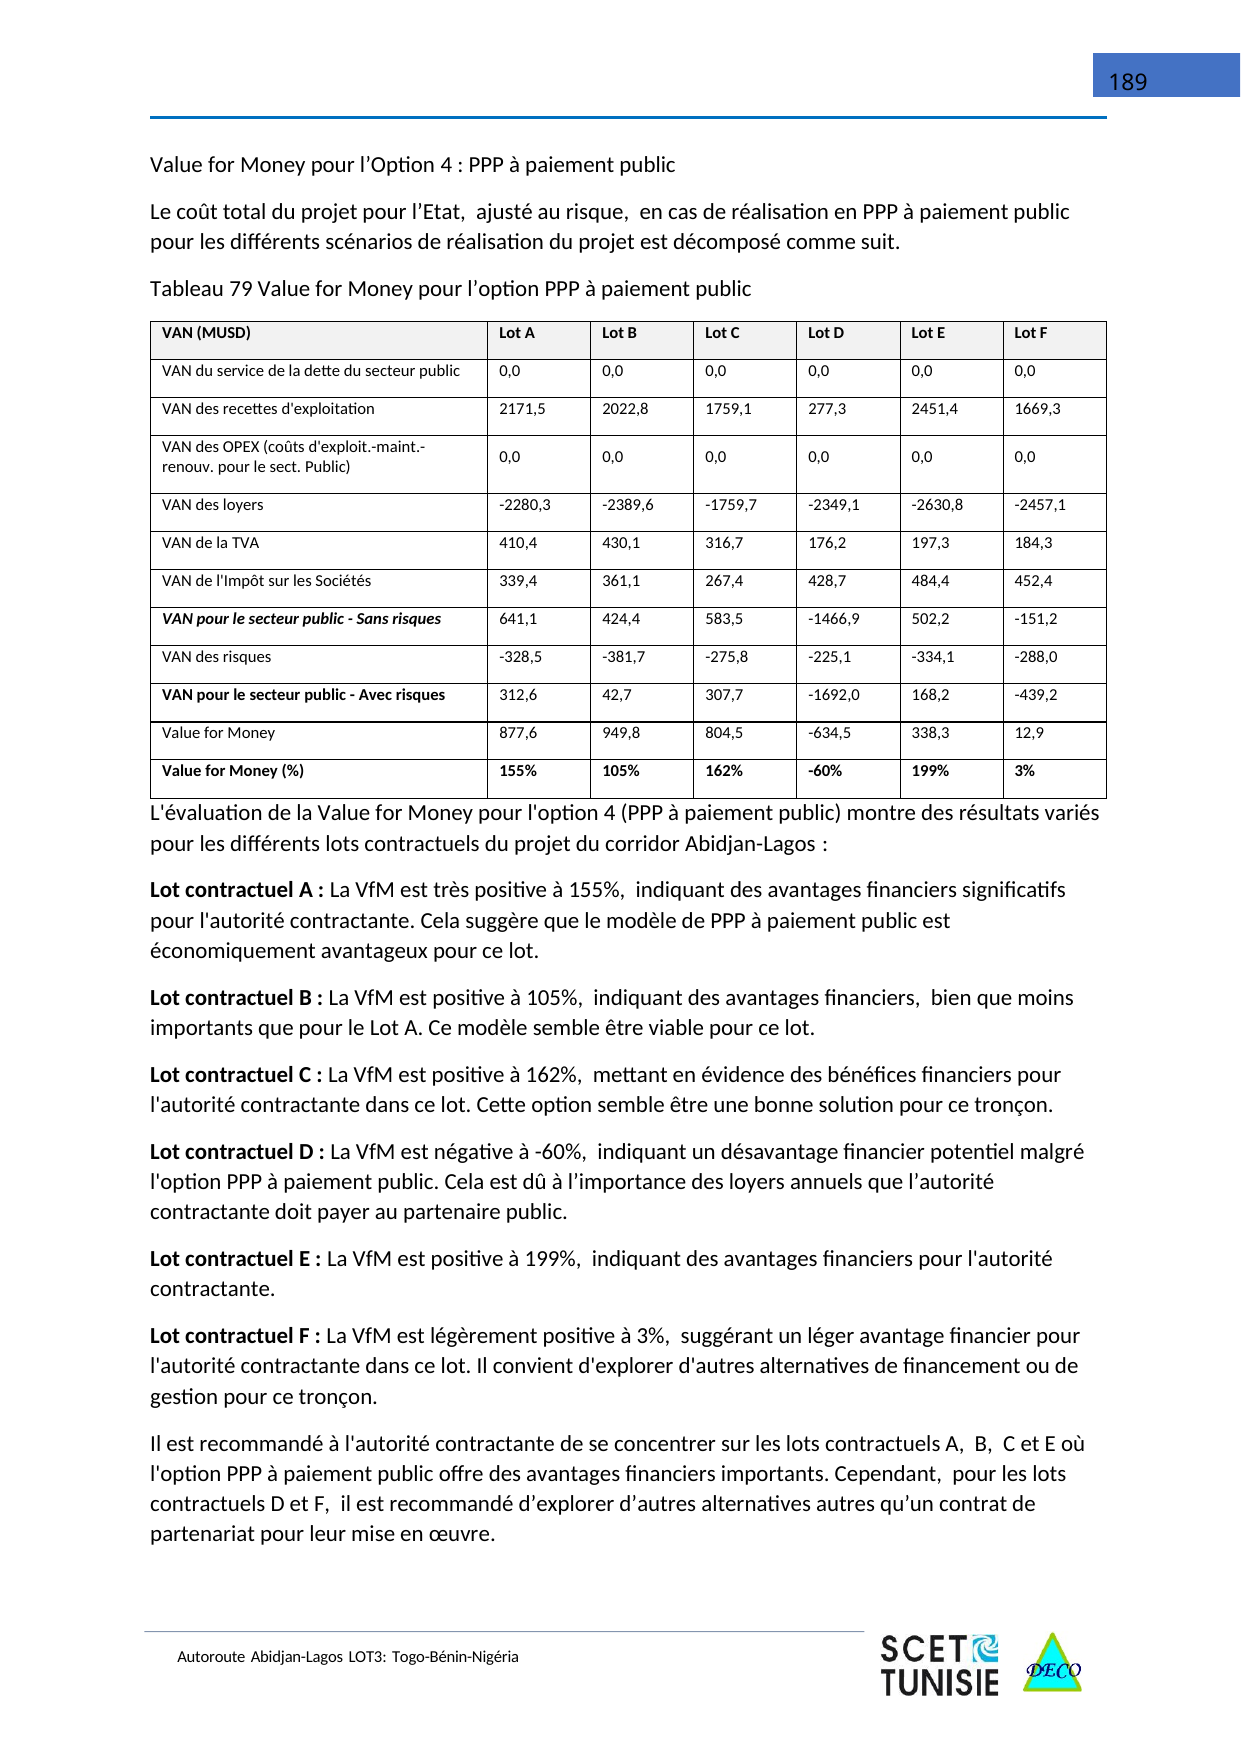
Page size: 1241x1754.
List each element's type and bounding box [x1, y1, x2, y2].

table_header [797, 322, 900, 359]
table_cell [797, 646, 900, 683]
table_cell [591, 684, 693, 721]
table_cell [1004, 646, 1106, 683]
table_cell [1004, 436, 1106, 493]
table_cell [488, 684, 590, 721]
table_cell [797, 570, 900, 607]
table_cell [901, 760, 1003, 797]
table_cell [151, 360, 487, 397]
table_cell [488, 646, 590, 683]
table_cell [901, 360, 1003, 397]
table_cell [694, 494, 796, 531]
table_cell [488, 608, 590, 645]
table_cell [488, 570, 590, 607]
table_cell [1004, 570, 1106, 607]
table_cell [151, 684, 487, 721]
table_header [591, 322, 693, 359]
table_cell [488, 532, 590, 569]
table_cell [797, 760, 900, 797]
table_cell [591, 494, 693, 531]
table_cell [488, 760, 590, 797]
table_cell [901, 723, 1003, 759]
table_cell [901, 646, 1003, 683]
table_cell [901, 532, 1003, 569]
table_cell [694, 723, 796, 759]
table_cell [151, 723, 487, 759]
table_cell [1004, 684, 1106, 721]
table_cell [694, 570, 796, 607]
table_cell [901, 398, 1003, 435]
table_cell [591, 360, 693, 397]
picture [1022, 1631, 1082, 1692]
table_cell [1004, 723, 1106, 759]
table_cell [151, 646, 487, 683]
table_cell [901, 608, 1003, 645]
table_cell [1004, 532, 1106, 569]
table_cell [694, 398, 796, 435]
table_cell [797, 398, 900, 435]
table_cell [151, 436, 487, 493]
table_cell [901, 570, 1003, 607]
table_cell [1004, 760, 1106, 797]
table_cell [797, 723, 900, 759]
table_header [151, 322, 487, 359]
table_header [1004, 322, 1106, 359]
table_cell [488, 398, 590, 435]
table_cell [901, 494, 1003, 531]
picture [880, 1634, 999, 1696]
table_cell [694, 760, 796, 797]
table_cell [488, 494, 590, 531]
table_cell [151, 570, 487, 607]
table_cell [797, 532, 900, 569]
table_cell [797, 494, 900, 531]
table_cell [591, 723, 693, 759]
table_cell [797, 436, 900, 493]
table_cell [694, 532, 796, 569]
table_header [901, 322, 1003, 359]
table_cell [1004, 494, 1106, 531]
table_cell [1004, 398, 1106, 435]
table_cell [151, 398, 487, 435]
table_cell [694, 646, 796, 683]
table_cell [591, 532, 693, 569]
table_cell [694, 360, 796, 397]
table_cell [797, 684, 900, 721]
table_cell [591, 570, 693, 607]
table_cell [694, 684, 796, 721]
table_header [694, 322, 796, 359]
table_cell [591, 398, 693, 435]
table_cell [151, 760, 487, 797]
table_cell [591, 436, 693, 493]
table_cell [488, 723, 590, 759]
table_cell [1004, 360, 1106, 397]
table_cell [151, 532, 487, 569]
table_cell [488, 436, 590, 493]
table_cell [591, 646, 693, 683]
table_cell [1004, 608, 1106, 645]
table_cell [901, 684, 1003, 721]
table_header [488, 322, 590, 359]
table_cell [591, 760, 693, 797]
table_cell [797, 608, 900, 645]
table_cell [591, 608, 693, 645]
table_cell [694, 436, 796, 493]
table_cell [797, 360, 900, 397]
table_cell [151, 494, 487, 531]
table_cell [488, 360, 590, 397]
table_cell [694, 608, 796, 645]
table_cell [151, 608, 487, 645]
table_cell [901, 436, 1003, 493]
